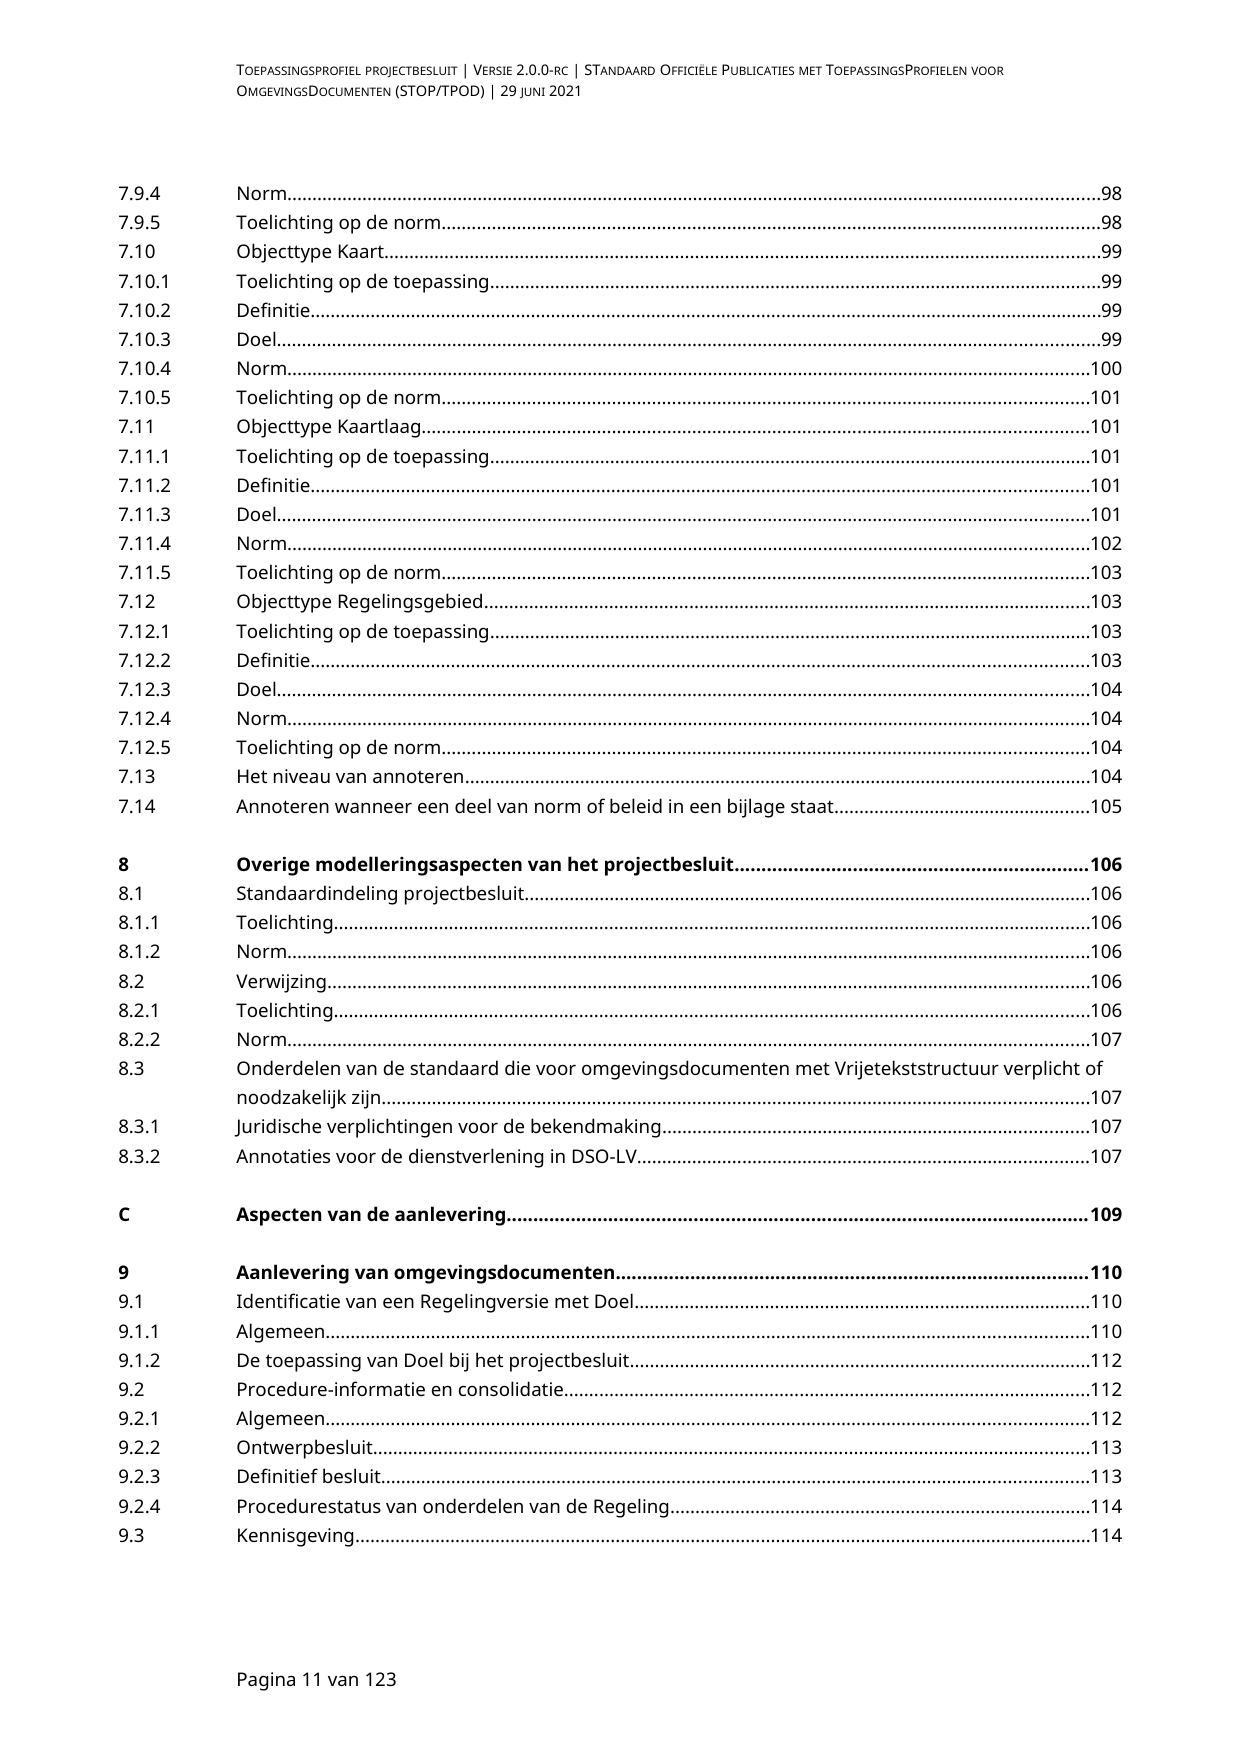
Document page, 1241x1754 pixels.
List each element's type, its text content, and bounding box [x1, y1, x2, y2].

text 7.12.3 Doel 104 [118, 673, 1122, 702]
text 9.2.4 Procedurestatus van onderdelen van de Regeling 114 [118, 1490, 1122, 1519]
text 9.2.3 Definitief besluit 113 [118, 1461, 1122, 1490]
text C Aspecten van de aanlevering 109 [118, 1198, 1122, 1227]
text 7.11.1 Toelichting op de toepassing 101 [118, 440, 1122, 469]
text 7.12 Objecttype Regelingsgebied 103 [118, 586, 1122, 615]
text 7.10.4 Norm 100 [118, 352, 1122, 381]
text 8.1.1 Toelichting 106 [118, 906, 1122, 936]
text 7.11.2 Definitie 101 [118, 469, 1122, 498]
text 7.9.4 Norm 98 [118, 177, 1122, 206]
text 7.10 Objecttype Kaart 99 [118, 236, 1122, 265]
text 9.1.1 Algemeen 110 [118, 1315, 1122, 1344]
text 8.2 Verwijzing 106 [118, 965, 1122, 994]
text 7.12.2 Definitie 103 [118, 644, 1122, 673]
text 9.2.1 Algemeen 112 [118, 1402, 1122, 1431]
text 8.1 Standaardindeling projectbesluit 106 [118, 877, 1122, 906]
text 8 Overige modelleringsaspecten van het projectbesluit 106 [118, 848, 1122, 877]
text 8.3 Onderdelen van de standaard die voor omgevingsdocumenten met Vrijetekststructuur verplicht of noodzakelijk zijn 107 [118, 1052, 1122, 1111]
text 7.12.4 Norm 104 [118, 702, 1122, 731]
text 7.11.3 Doel 101 [118, 498, 1122, 527]
text 9 Aanlevering van omgevingsdocumenten 110 [118, 1256, 1122, 1286]
text 7.12.5 Toelichting op de norm 104 [118, 731, 1122, 761]
text 8.2.2 Norm 107 [118, 1023, 1122, 1052]
text 7.13 Het niveau van annoteren 104 [118, 761, 1122, 790]
text 7.10.2 Definitie 99 [118, 294, 1122, 323]
text 9.2 Procedure-informatie en consolidatie 112 [118, 1373, 1122, 1402]
text 7.10.3 Doel 99 [118, 323, 1122, 352]
text 9.1.2 De toepassing van Doel bij het projectbesluit 112 [118, 1344, 1122, 1373]
text 9.3 Kennisgeving 114 [118, 1519, 1122, 1548]
text 9.2.2 Ontwerpbesluit 113 [118, 1431, 1122, 1461]
text 9.1 Identificatie van een Regelingversie met Doel 110 [118, 1286, 1122, 1315]
text 7.12.1 Toelichting op de toepassing 103 [118, 615, 1122, 644]
text 7.11.4 Norm 102 [118, 527, 1122, 556]
text 8.3.1 Juridische verplichtingen voor de bekendmaking 107 [118, 1111, 1122, 1140]
text 7.10.5 Toelichting op de norm 101 [118, 381, 1122, 411]
text 7.11 Objecttype Kaartlaag 101 [118, 411, 1122, 440]
text 7.11.5 Toelichting op de norm 103 [118, 556, 1122, 586]
text 7.9.5 Toelichting op de norm 98 [118, 206, 1122, 236]
text 8.1.2 Norm 106 [118, 936, 1122, 965]
text 7.10.1 Toelichting op de toepassing 99 [118, 265, 1122, 294]
text 7.14 Annoteren wanneer een deel van norm of beleid in een bijlage staat 105 [118, 790, 1122, 819]
text 8.3.2 Annotaties voor de dienstverlening in DSO-LV 107 [118, 1140, 1122, 1169]
text 8.2.1 Toelichting 106 [118, 994, 1122, 1023]
